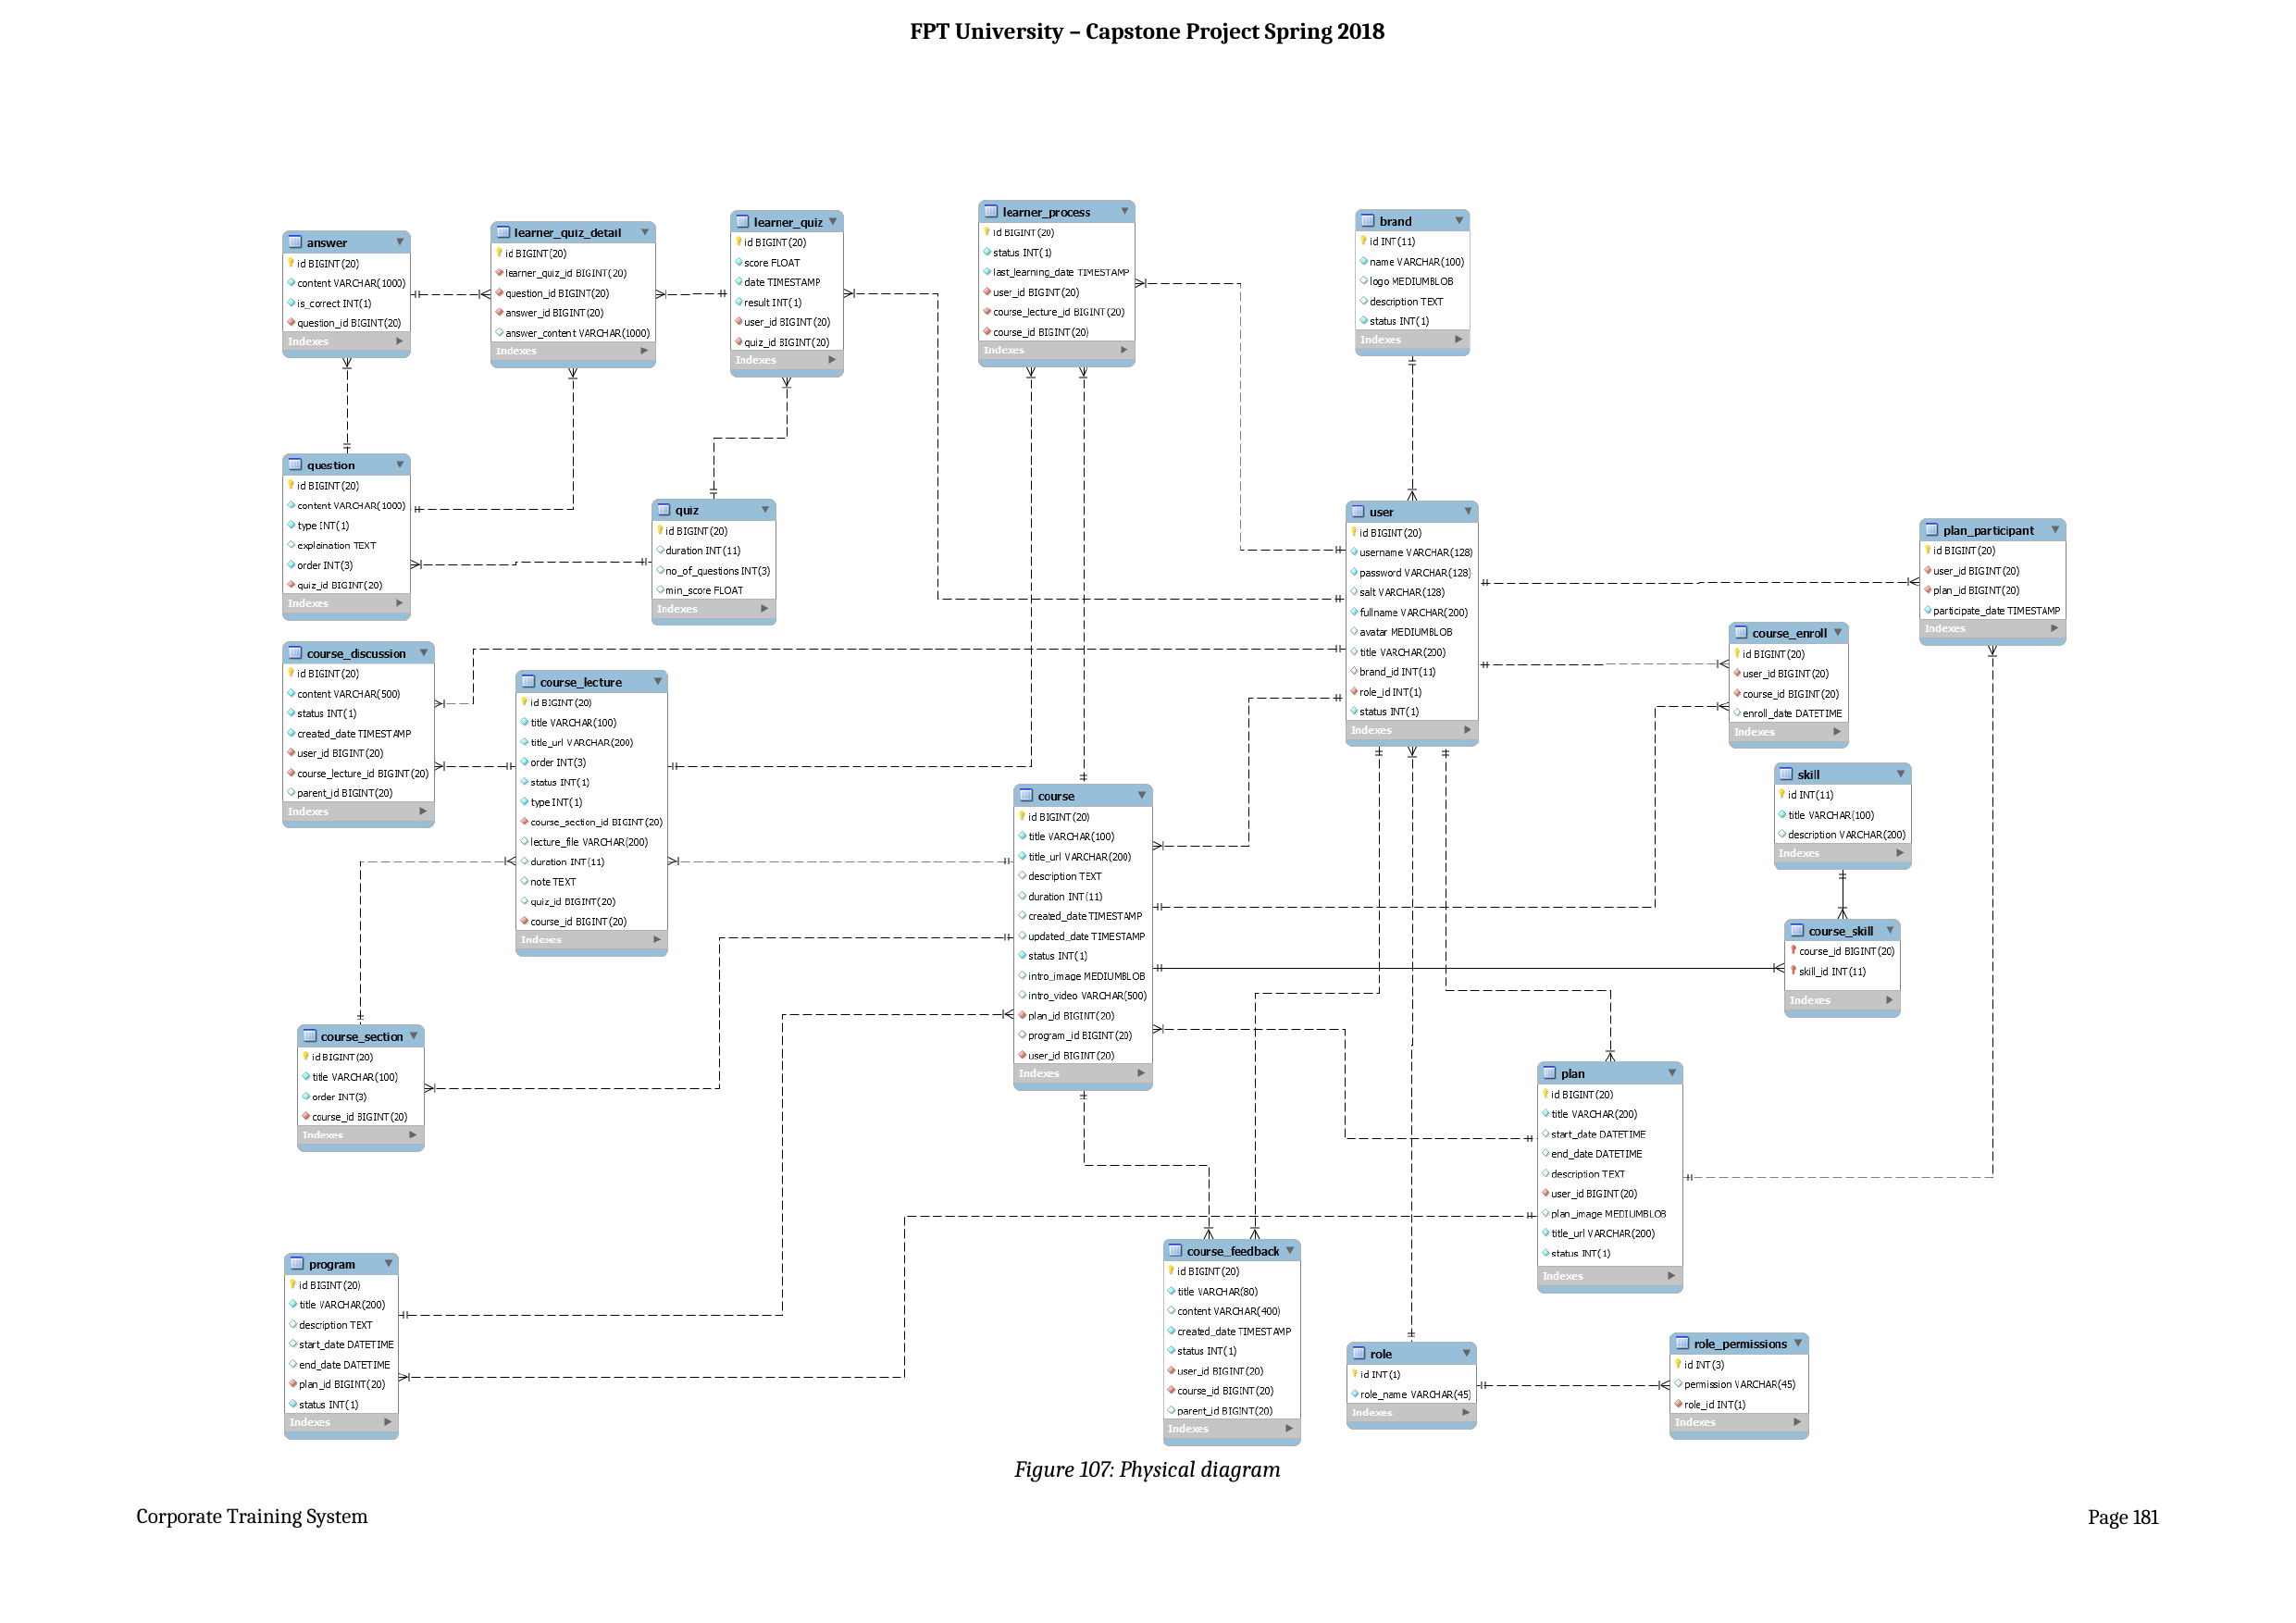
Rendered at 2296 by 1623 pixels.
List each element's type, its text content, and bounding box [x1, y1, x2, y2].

picture [282, 191, 2083, 1454]
text Figure 107: Physical diagram [137, 1456, 2159, 1483]
